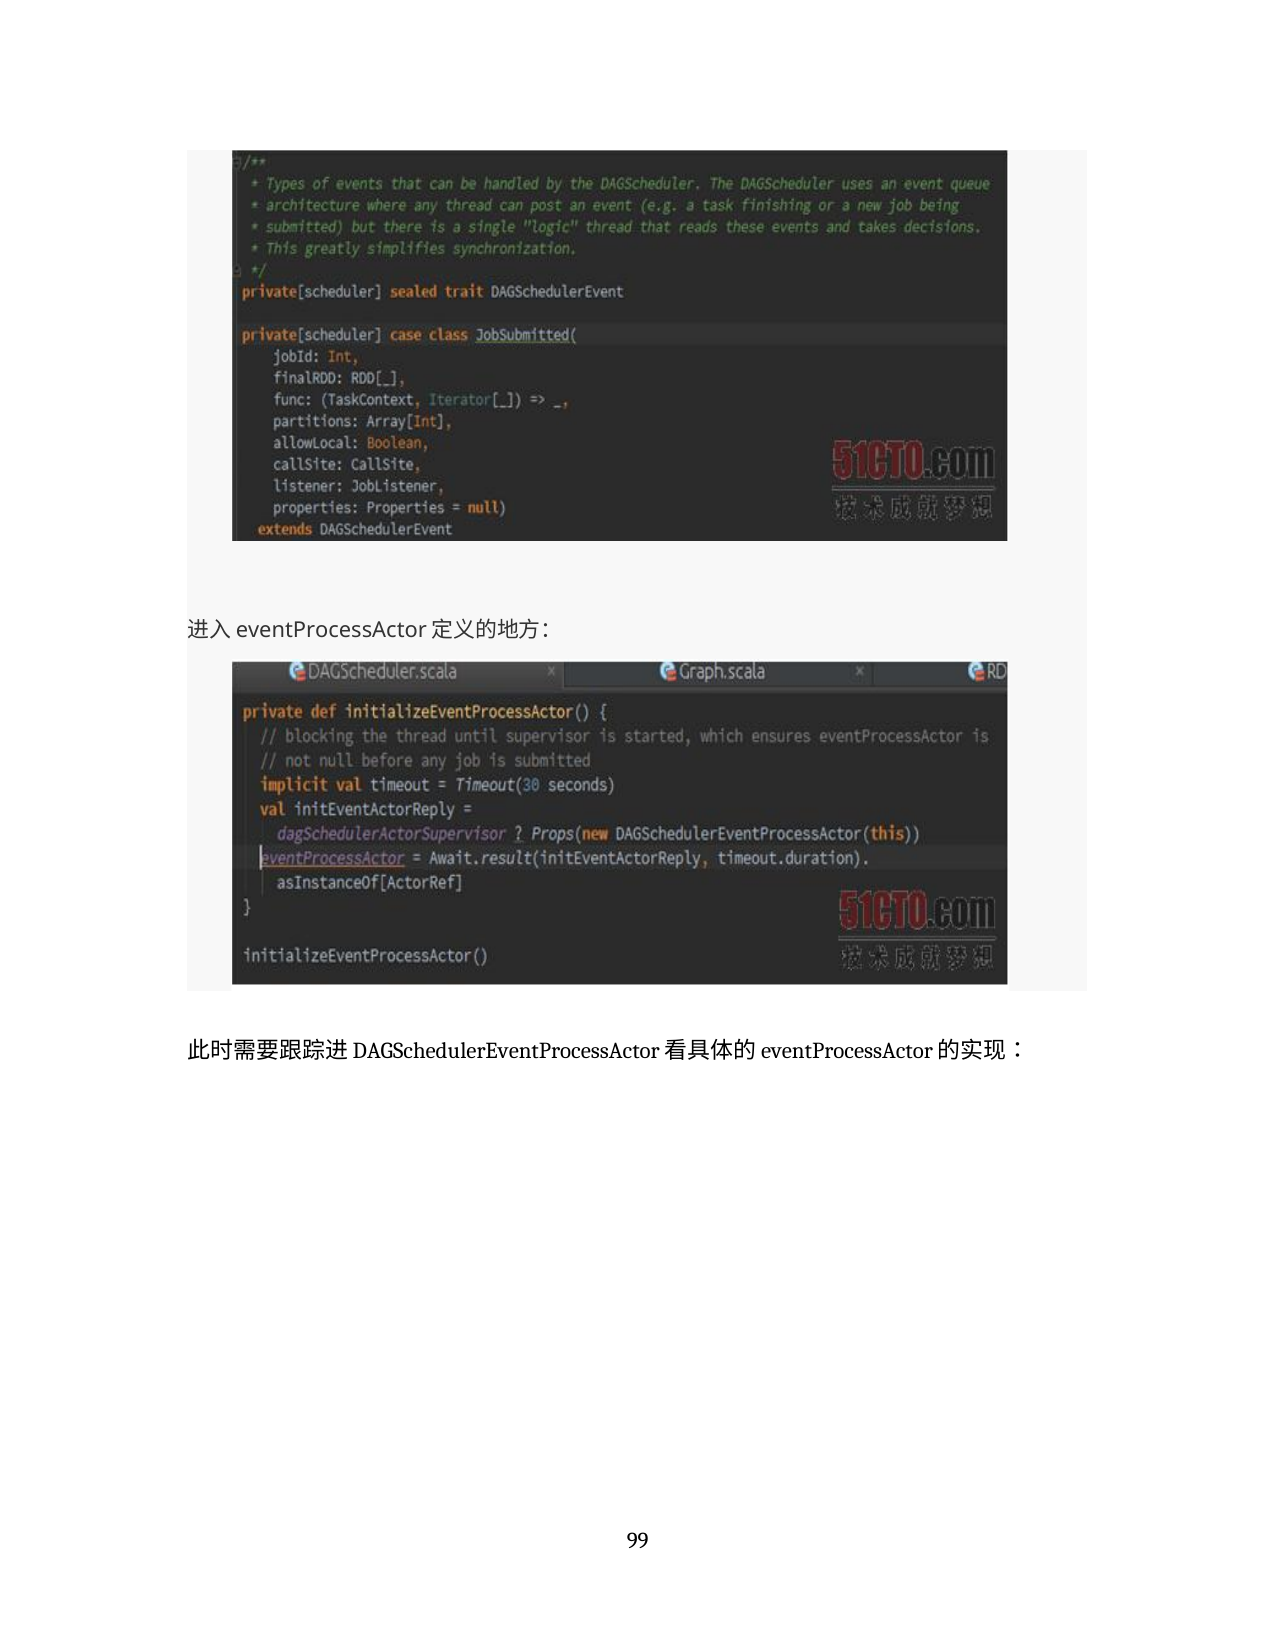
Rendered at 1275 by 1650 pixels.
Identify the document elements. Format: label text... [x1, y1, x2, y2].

picture [231, 150, 1010, 541]
text 此时需要跟踪进DAGSchedulerEventProcessActor看具体的eventProcessActor的实现： [187, 1006, 1087, 1065]
text 进入eventProcessActor定义的地方： [187, 556, 1087, 644]
picture [231, 659, 1010, 991]
